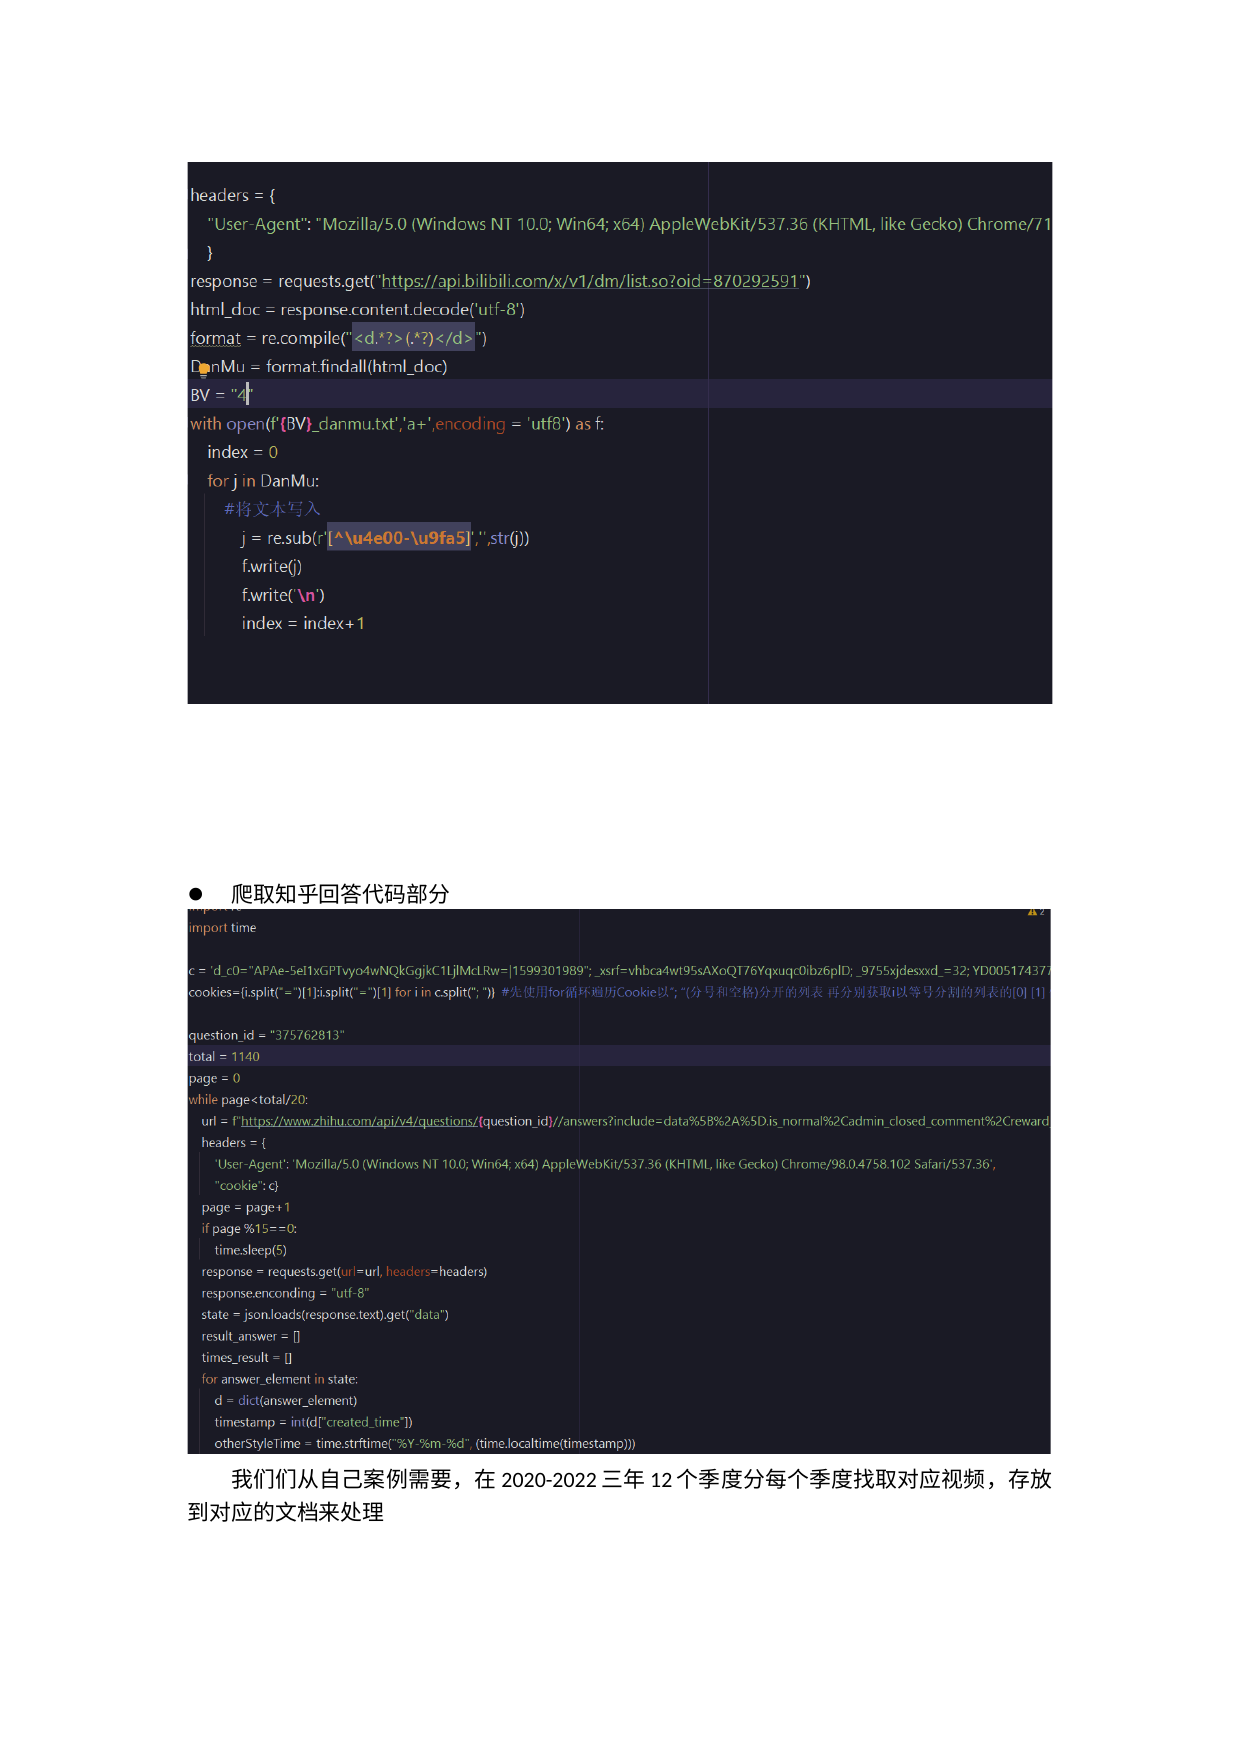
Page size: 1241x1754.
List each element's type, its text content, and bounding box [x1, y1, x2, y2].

text 我们们从自己案例需要，在2020-2022三年12个季度分每个季度找取对应视频，存放到对应的文档来处理 [187, 1462, 1053, 1527]
picture [187, 162, 1053, 704]
list 爬取知乎回答代码部分 [187, 877, 1053, 909]
picture [187, 909, 1051, 1454]
